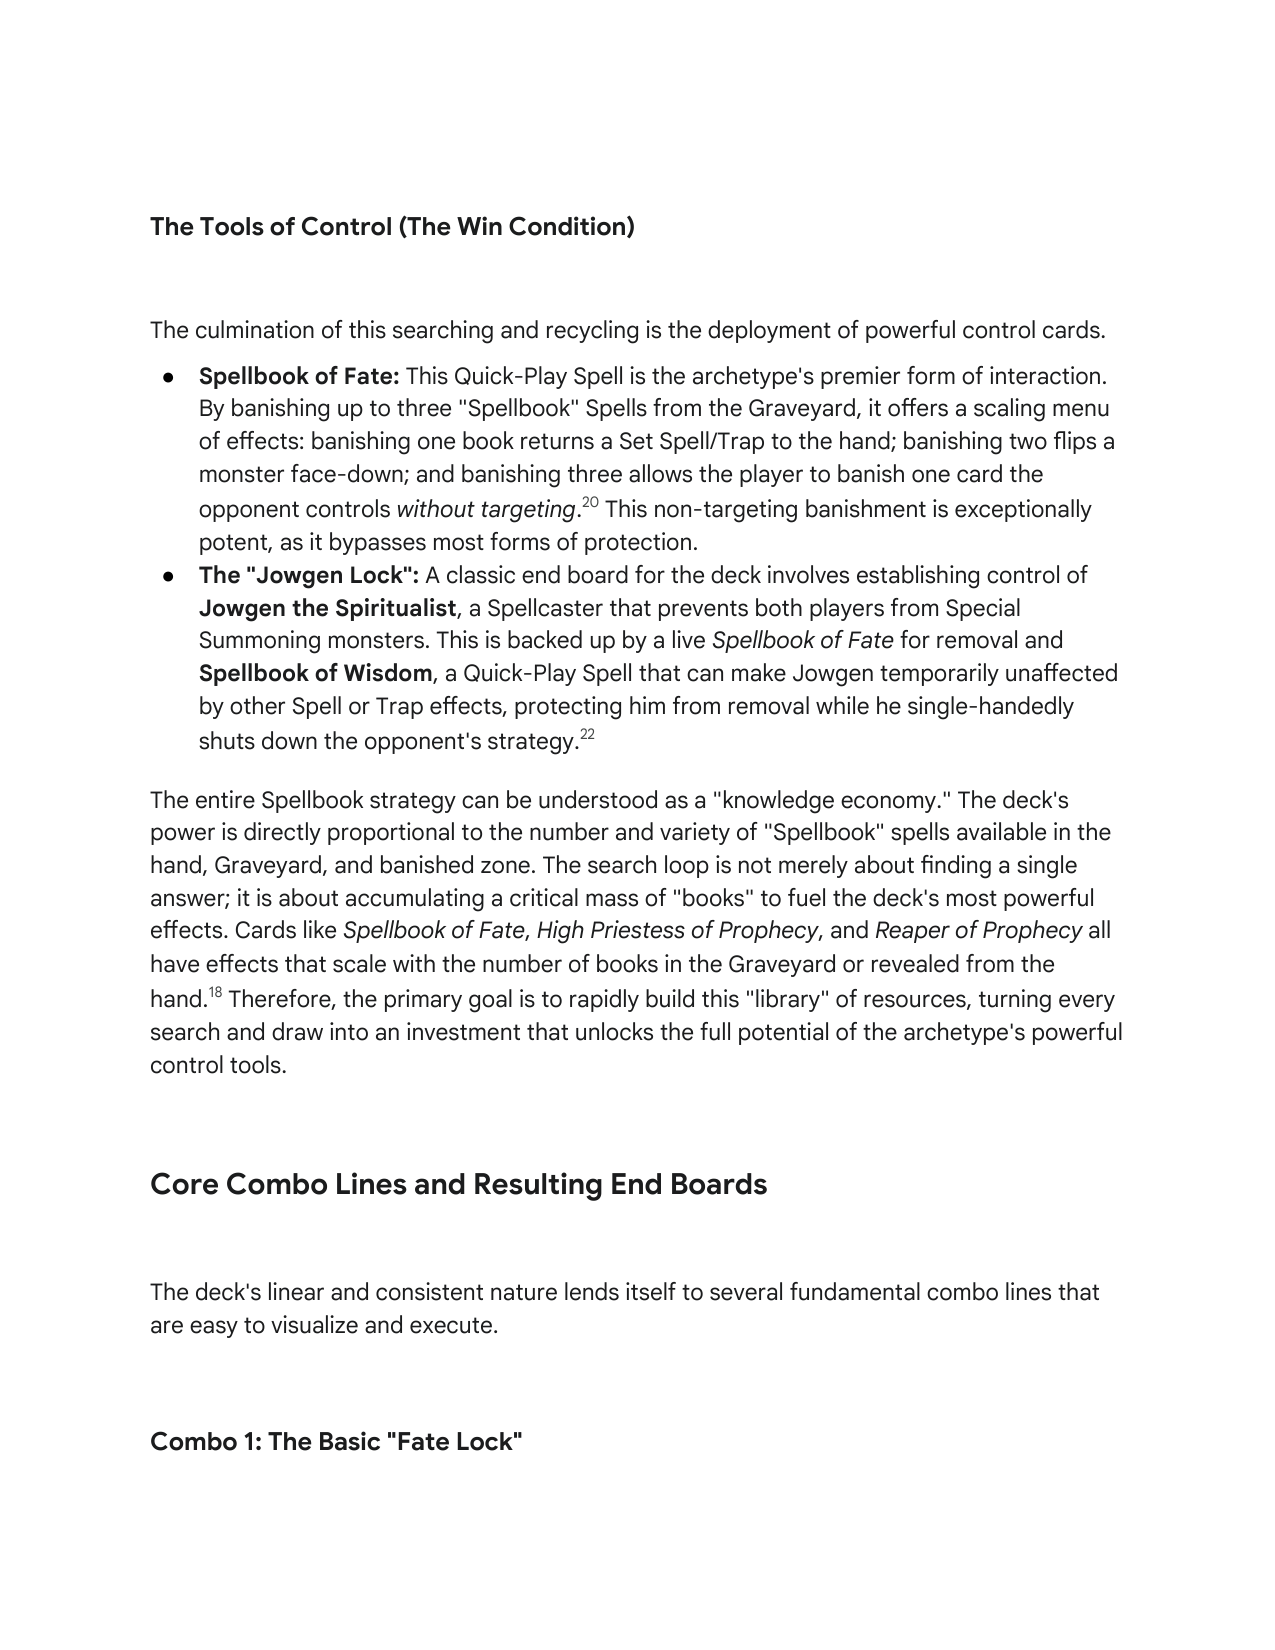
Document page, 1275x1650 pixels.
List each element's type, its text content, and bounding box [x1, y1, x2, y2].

list Spellbook of Fate: This Quick-Play Spell is the archetype's premier form of interaction. By banishing up to three "Spellbook" Spells from the Graveyard, it offers a scaling menu of effects: banishing one book returns a Set Spell/Trap to the hand; banishing two flips a monster face-down; and banishing three allows the player to banish one card the opponent controls without targeting.20 This non-targeting banishment is exceptionally potent, as it bypasses most forms of protection. [161, 362, 1125, 557]
list The "Jowgen Lock": A classic end board for the deck involves establishing control of Jowgen the Spiritualist, a Spellcaster that prevents both players from Special Summoning monsters. This is backed up by a live Spellbook of Fate for removal and Spellbook of Wisdom, a Quick-Play Spell that can make Jowgen temporarily unaffected by other Spell or Trap effects, protecting him from removal while he single-handedly shuts down the opponent's strategy.22 [161, 561, 1125, 756]
subtitle Core Combo Lines and Resulting End Boards [150, 1166, 1125, 1203]
subtitle Combo 1: The Basic "Fate Lock" [150, 1426, 1125, 1458]
subtitle The Tools of Control (The Win Condition) [150, 211, 1125, 242]
text The deck's linear and consistent nature lends itself to several fundamental combo lines that are easy to visualize and execute. [150, 1278, 1125, 1340]
text The entire Spellbook strategy can be understood as a "knowledge economy." The deck's power is directly proportional to the number and variety of "Spellbook" spells available in the hand, Graveyard, and banished zone. The search loop is not merely about finding a single answer; it is about accumulating a critical mass of "books" to fuel the deck's most powerful effects. Cards like Spellbook of Fate, High Priestess of Prophecy, and Reaper of Prophecy all have effects that scale with the number of books in the Graveyard or revealed from the hand.18 Therefore, the primary goal is to rapidly build this "library" of resources, turning every search and draw into an investment that unlocks the full potential of the archetype's powerful control tools. [150, 786, 1125, 1080]
text The culmination of this searching and recycling is the deployment of powerful control cards. [150, 317, 1125, 345]
